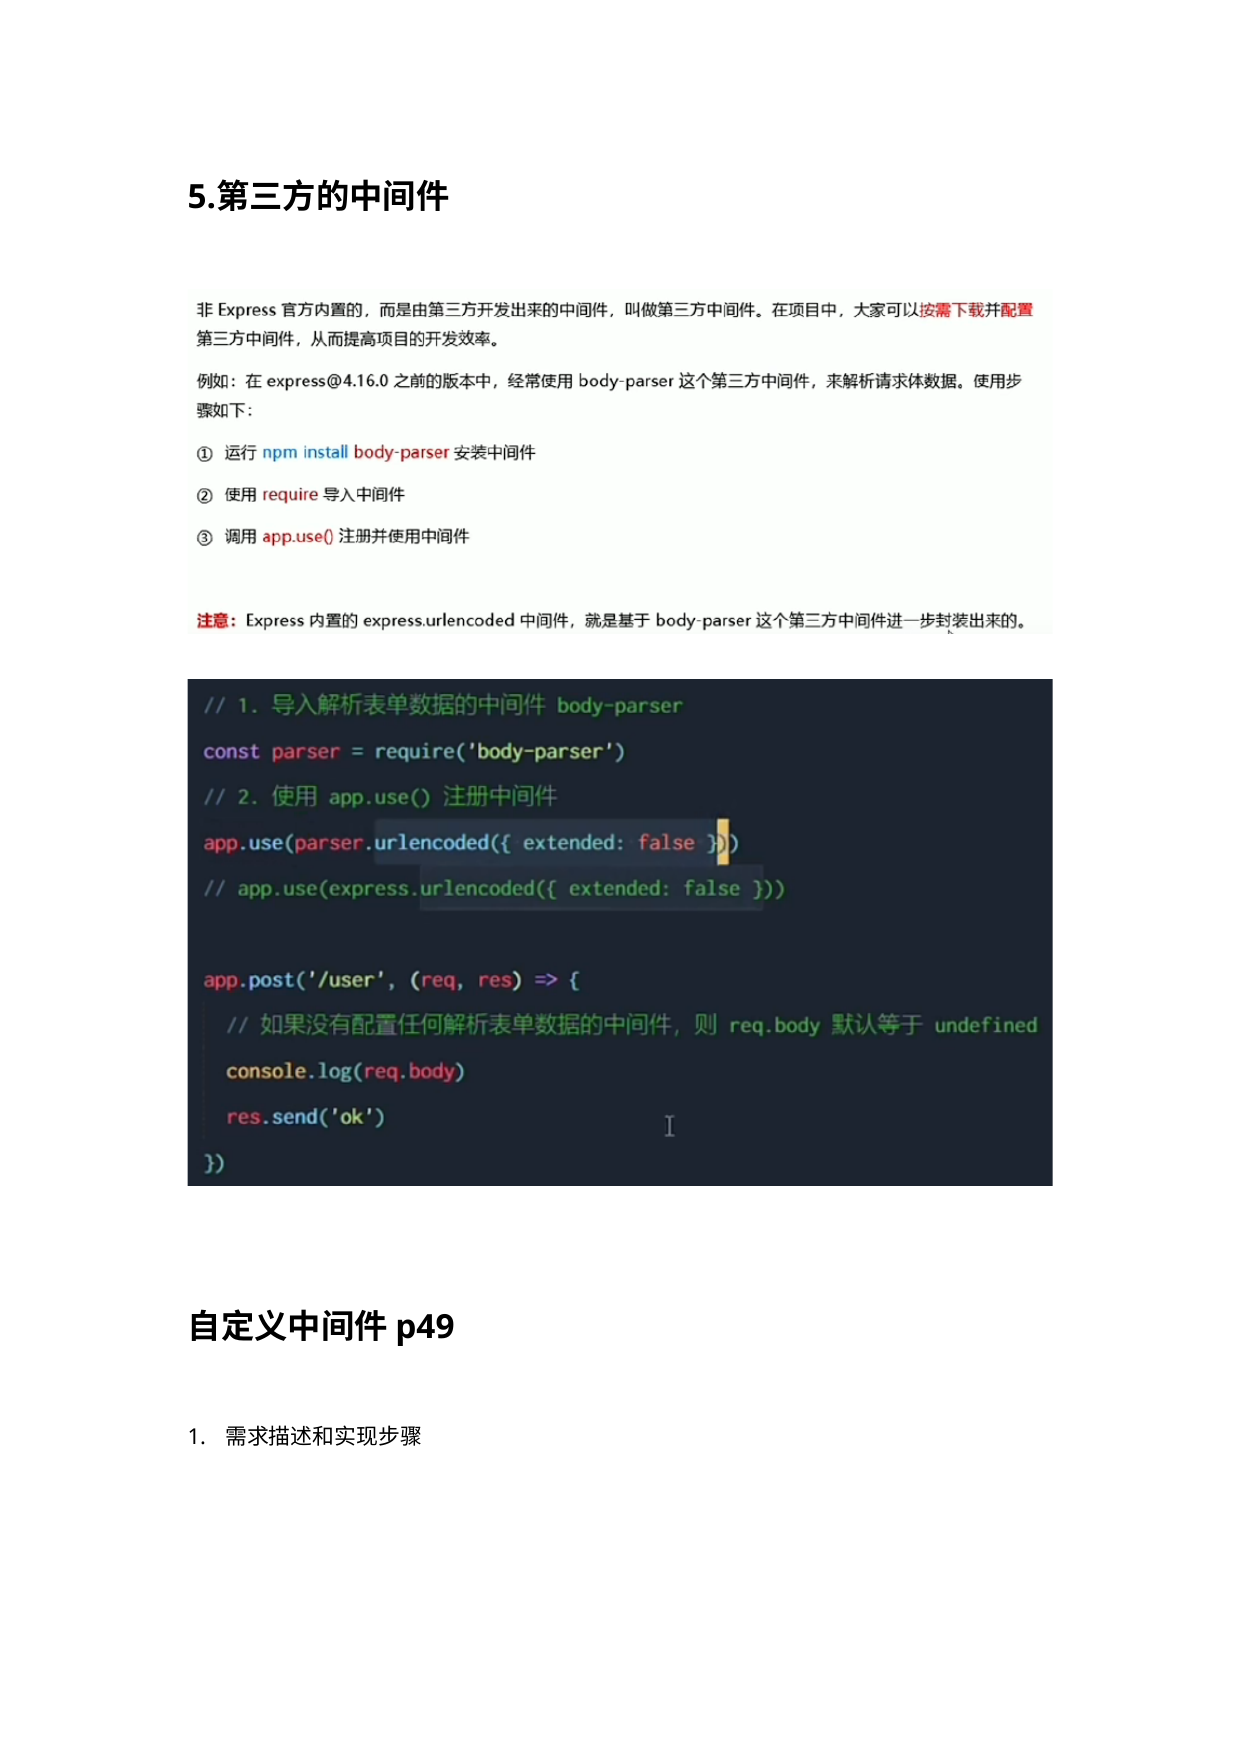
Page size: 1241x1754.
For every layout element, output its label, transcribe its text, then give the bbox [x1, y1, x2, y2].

picture [187, 679, 1053, 1186]
subtitle 自定义中间件 p49 [187, 1291, 1053, 1356]
subtitle 5.第三方的中间件 [187, 162, 1053, 227]
picture [187, 289, 1053, 634]
list 需求描述和实现步骤 [187, 1419, 1053, 1451]
